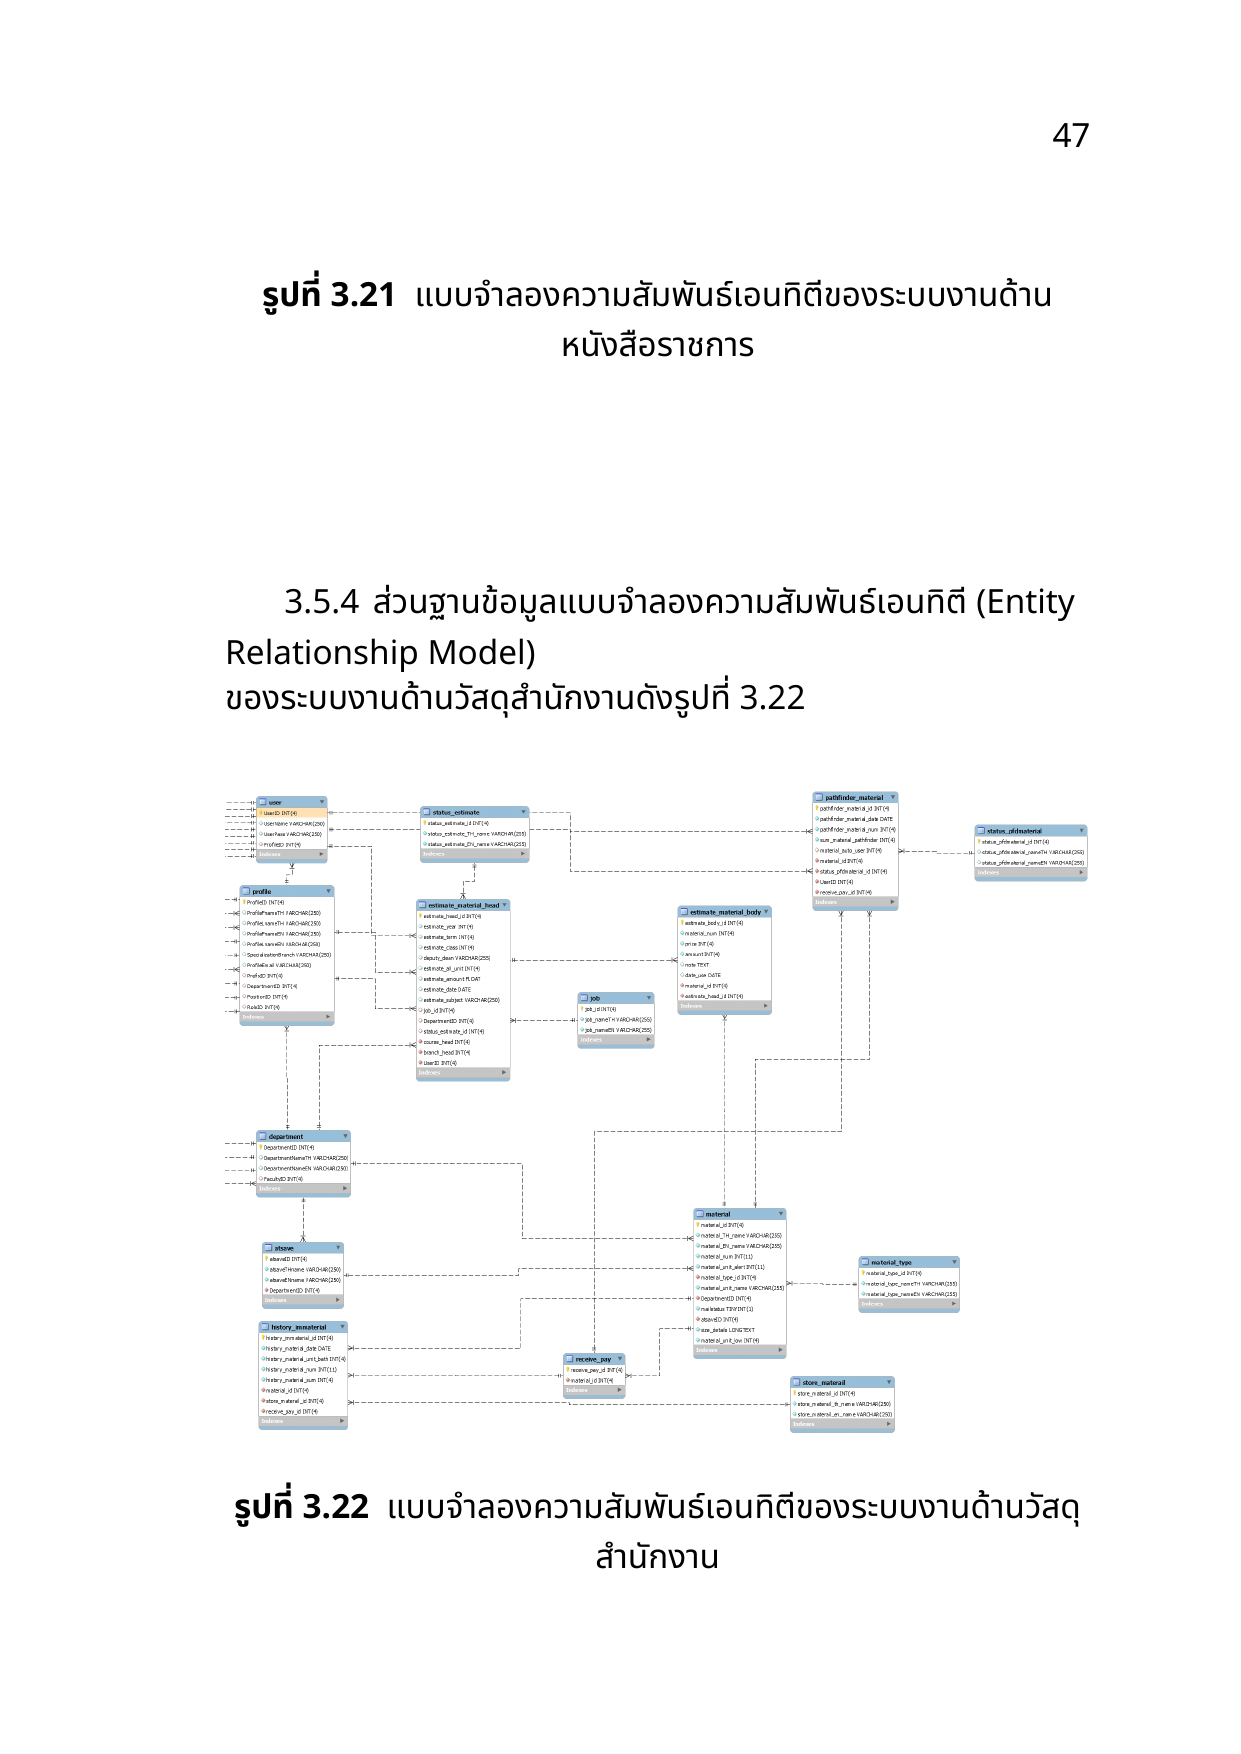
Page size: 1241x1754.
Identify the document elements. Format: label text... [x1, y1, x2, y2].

picture [225, 782, 1091, 1437]
